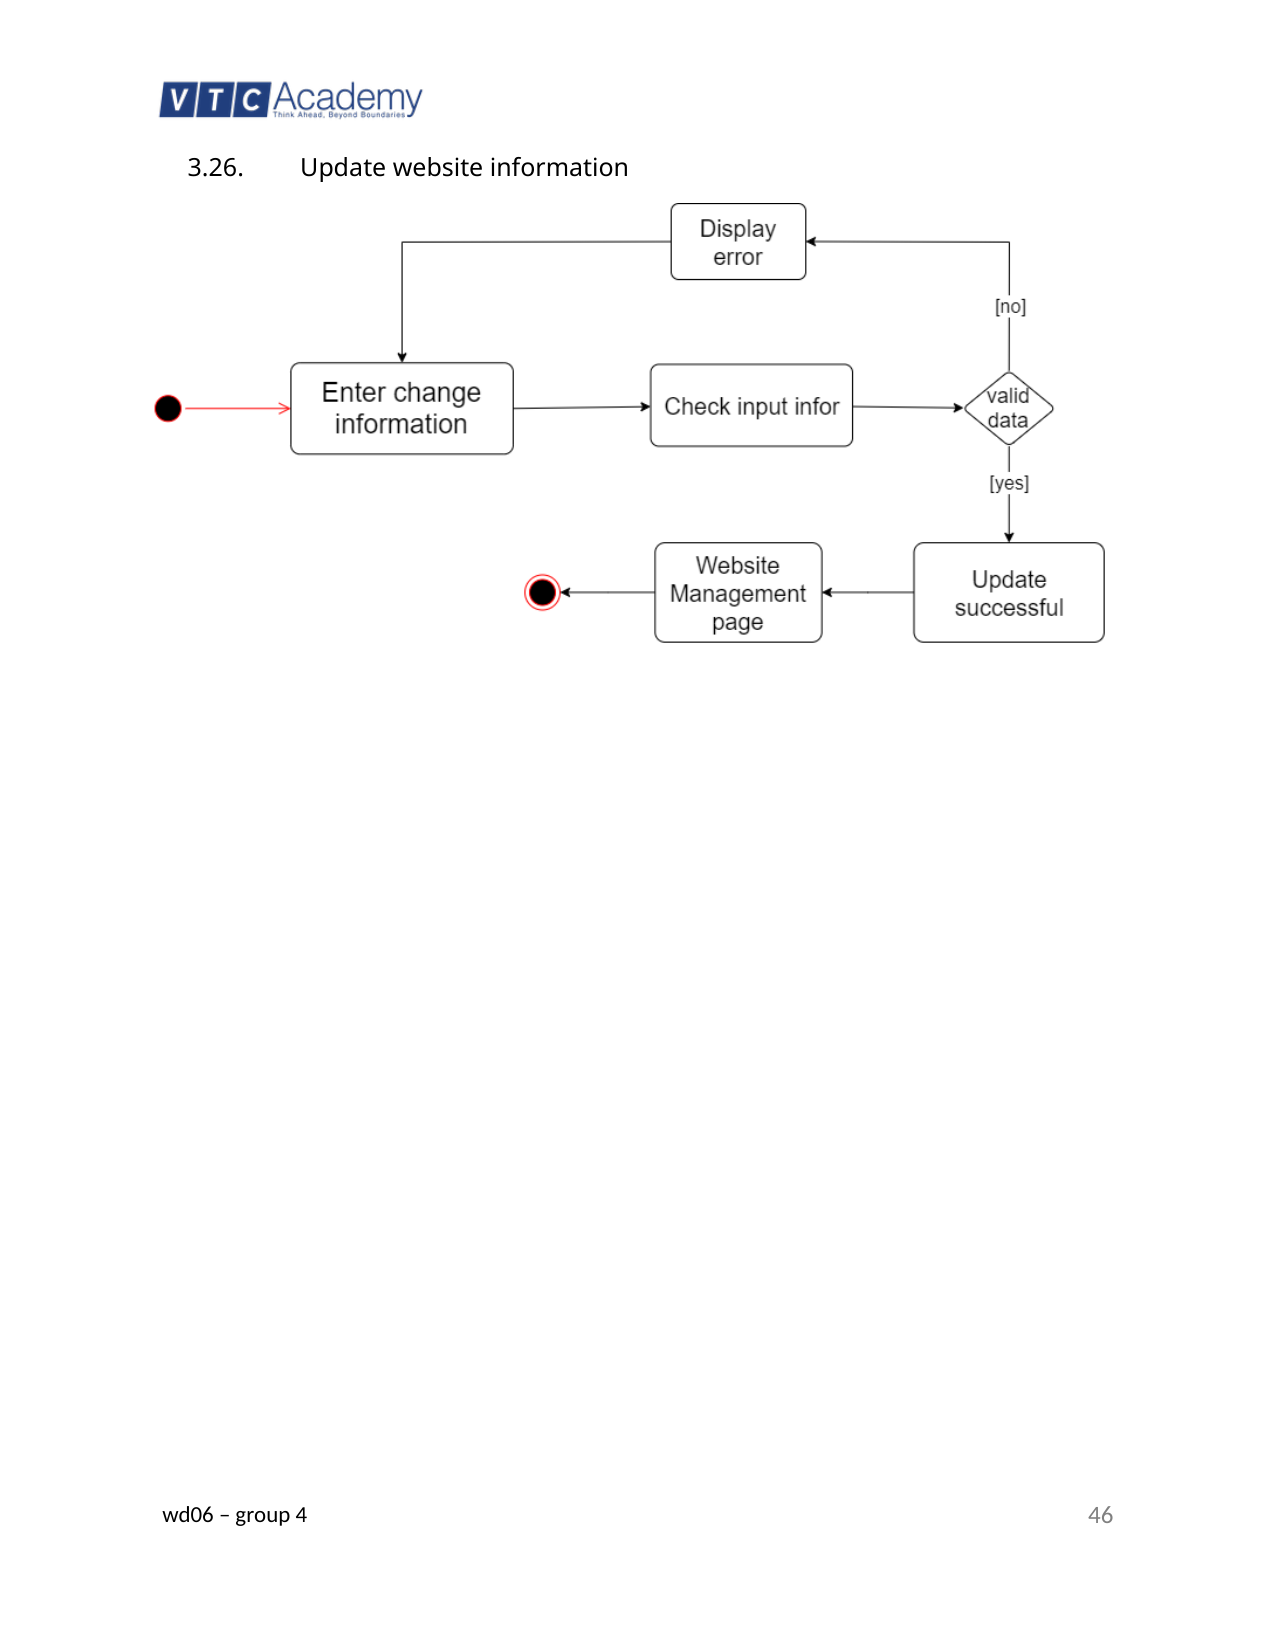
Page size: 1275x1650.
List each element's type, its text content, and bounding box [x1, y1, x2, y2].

picture [150, 75, 432, 127]
picture [150, 203, 1106, 644]
list Update website information [187, 150, 1125, 184]
